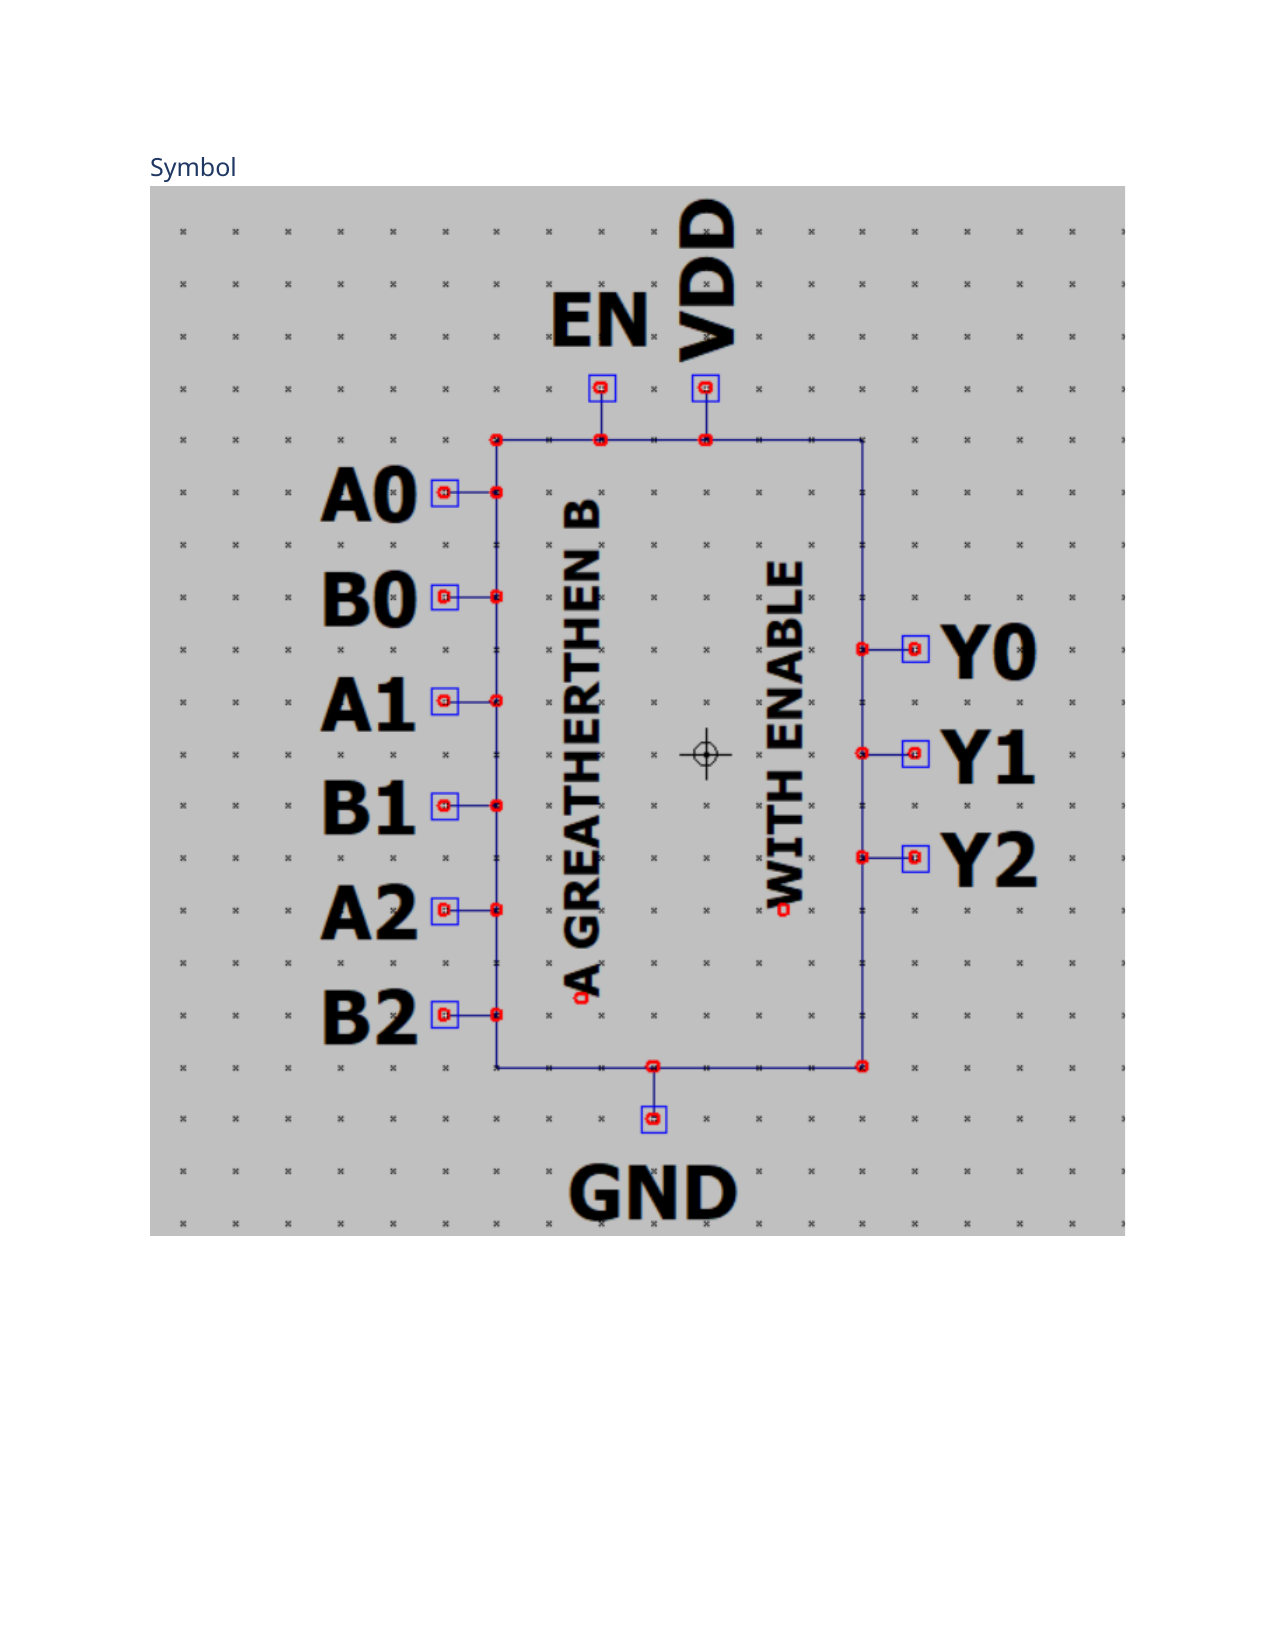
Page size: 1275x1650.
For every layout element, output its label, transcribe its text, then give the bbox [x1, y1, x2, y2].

subtitle Symbol [150, 150, 1125, 184]
picture [150, 186, 1125, 1236]
